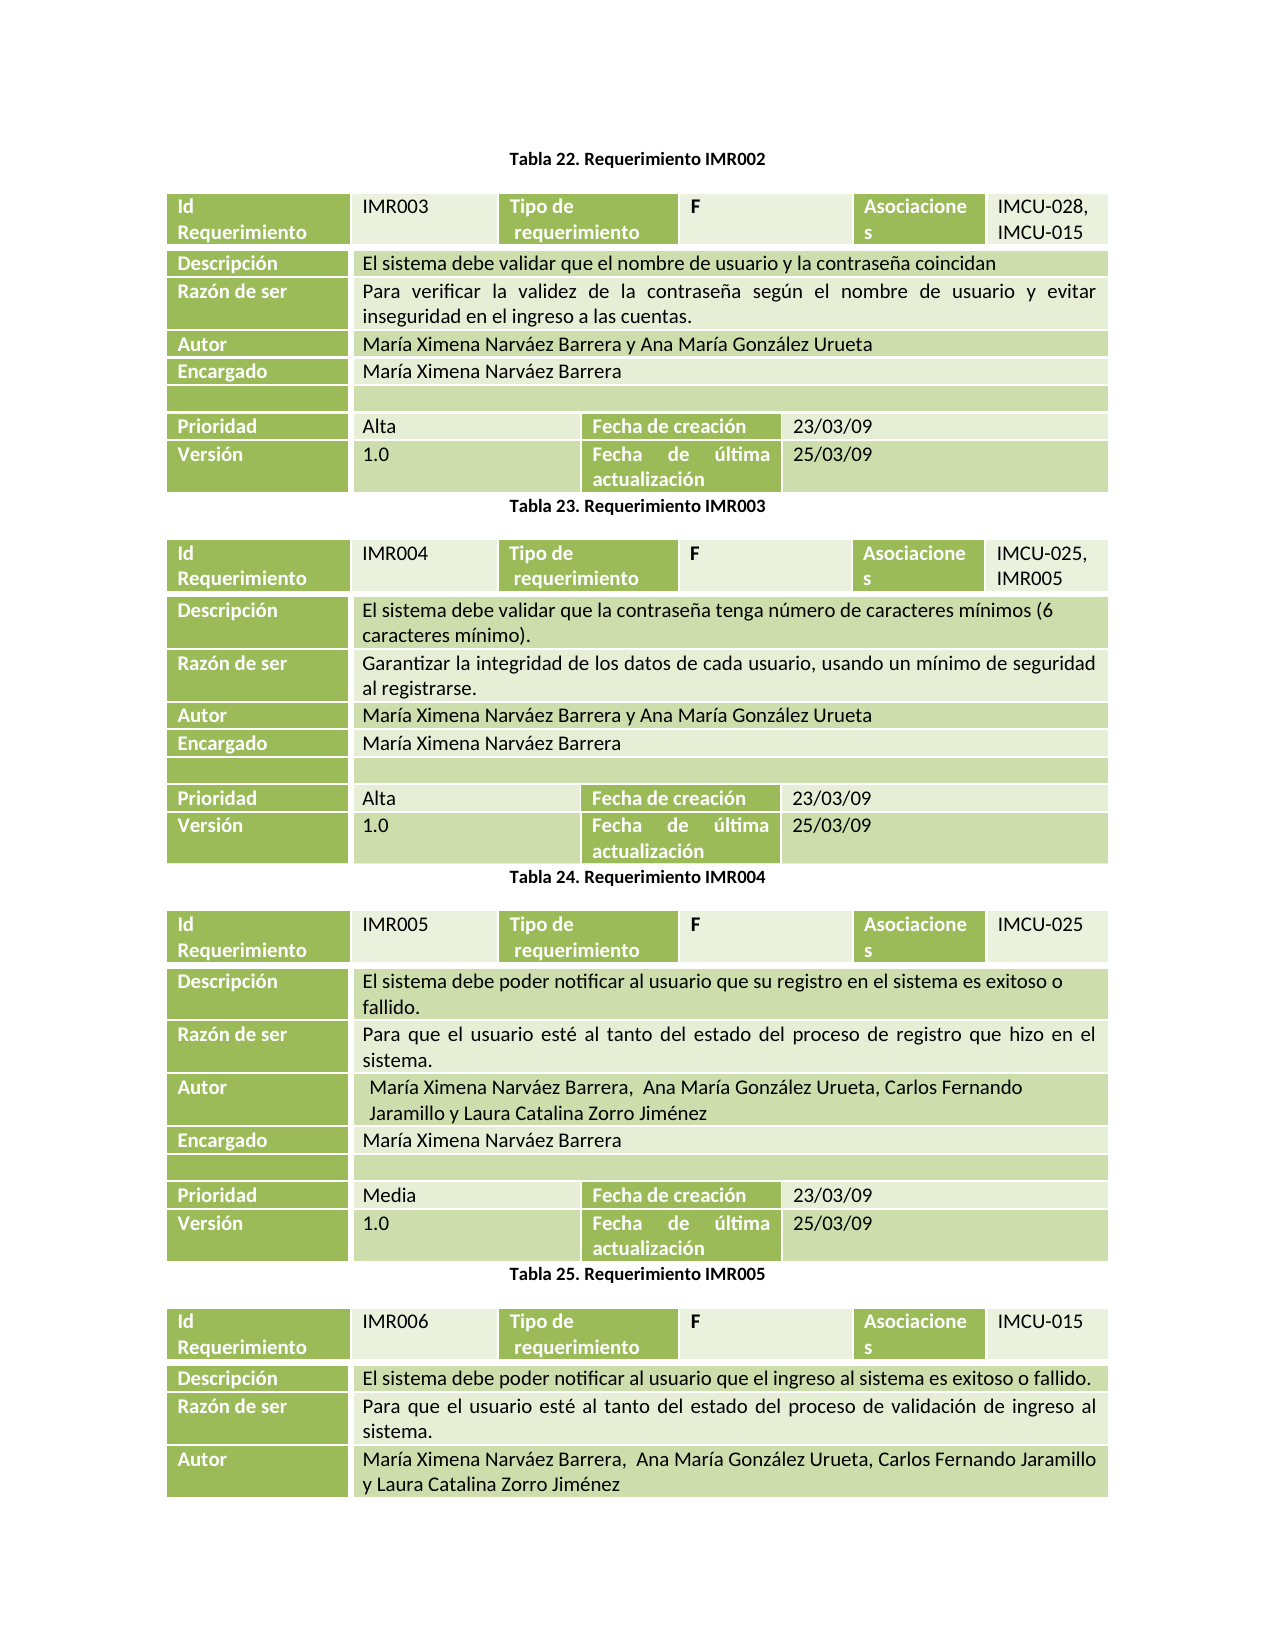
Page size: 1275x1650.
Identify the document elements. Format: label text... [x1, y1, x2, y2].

table_cell Alta [354, 414, 580, 439]
table_cell Razón de ser [167, 1021, 348, 1072]
table_cell Para que el usuario esté al tanto del estado del proceso de registro que hizo en el sistema. [354, 1021, 1108, 1072]
table_cell [354, 758, 1108, 783]
table_header IMR005 [352, 911, 497, 962]
table_cell Fecha de creación [582, 414, 781, 439]
table_cell María Ximena Narváez Barrera y Ana María González Urueta [354, 703, 1108, 728]
table_header Id Requerimiento [167, 911, 350, 962]
table_header Id Requerimiento [167, 194, 350, 244]
table_cell Razón de ser [167, 1393, 348, 1444]
table_header IMR003 [352, 194, 497, 244]
table_header IMCU-028, IMCU-015 [988, 194, 1108, 244]
table_cell Descripción [167, 251, 348, 276]
table_cell 1.0 [354, 441, 580, 492]
table_cell Media [354, 1182, 580, 1208]
table_cell Garantizar la integridad de los datos de cada usuario, usando un mínimo de seguridad al registrarse. [354, 650, 1108, 701]
table_header F [680, 194, 852, 244]
table_header Asociaciones [853, 540, 984, 591]
table_cell Fecha de última actualización [582, 1210, 781, 1261]
table_cell 23/03/09 [782, 414, 1108, 439]
table_cell [354, 1155, 1108, 1180]
table_cell 1.0 [354, 813, 580, 863]
table_cell 23/03/09 [782, 1182, 1108, 1208]
table_cell María Ximena Narváez Barrera, Ana María González Urueta, Carlos Fernando Jaramillo y Laura Catalina Zorro Jiménez [354, 1446, 1108, 1497]
table_header Tipo de requerimiento [499, 911, 678, 962]
table_cell [167, 1155, 348, 1180]
table_header F [680, 540, 851, 591]
table_cell María Ximena Narváez Barrera [354, 359, 1108, 384]
table_cell Autor [167, 1446, 348, 1497]
table_cell Fecha de creación [581, 785, 780, 811]
table_cell Versión [167, 813, 348, 863]
table_cell Autor [167, 703, 348, 728]
table_cell Versión [167, 441, 348, 492]
table_cell Fecha de última actualización [582, 813, 780, 863]
table_cell Para que el usuario esté al tanto del estado del proceso de validación de ingreso al sistema. [354, 1393, 1108, 1444]
table_cell Descripción [167, 1366, 348, 1391]
table_cell [167, 386, 348, 411]
table_cell Razón de ser [167, 650, 348, 701]
table_cell María Ximena Narváez Barrera [354, 730, 1108, 756]
table_header IMR004 [352, 540, 497, 591]
table_cell María Ximena Narváez Barrera, Ana María González Urueta, Carlos Fernando Jaramillo y Laura Catalina Zorro Jiménez [354, 1074, 1108, 1125]
table_cell Descripción [167, 597, 348, 648]
text Tabla 22. Requerimiento IMR002 [177, 148, 1098, 171]
table_header IMCU-025, IMR005 [986, 540, 1108, 591]
table_header Id Requerimiento [167, 1309, 350, 1359]
table_header Asociaciones [854, 911, 985, 962]
table_header Tipo de requerimiento [499, 1309, 678, 1359]
text Tabla 25. Requerimiento IMR005 [177, 1263, 1098, 1286]
table_header IMR006 [352, 1309, 497, 1359]
text Tabla 23. Requerimiento IMR003 [177, 494, 1098, 517]
table_cell Prioridad [167, 785, 348, 811]
table_cell Descripción [167, 969, 348, 1019]
table_cell Autor [167, 331, 348, 356]
table_cell Encargado [167, 1127, 348, 1153]
table_cell Para verificar la validez de la contraseña según el nombre de usuario y evitar inseguridad en el ingreso a las cuentas. [354, 278, 1108, 329]
table_cell Autor [167, 1074, 348, 1125]
table_cell María Ximena Narváez Barrera [354, 1127, 1108, 1153]
table_header Asociaciones [854, 1309, 985, 1359]
table_header Tipo de requerimiento [499, 540, 678, 591]
table_header IMCU-015 [988, 1309, 1108, 1359]
table_cell El sistema debe poder notificar al usuario que su registro en el sistema es exitoso o fallido. [354, 969, 1108, 1019]
table_cell Versión [167, 1210, 348, 1261]
table_cell 1.0 [354, 1210, 580, 1261]
table_cell María Ximena Narváez Barrera y Ana María González Urueta [354, 331, 1108, 356]
table_cell [167, 758, 348, 783]
table_header Asociaciones [854, 194, 985, 244]
table_header Tipo de requerimiento [499, 194, 678, 244]
table_cell Encargado [167, 359, 348, 384]
table_cell Alta [354, 785, 580, 811]
table_cell 25/03/09 [783, 1210, 1108, 1261]
table_header F [680, 1309, 852, 1359]
table_cell 25/03/09 [782, 813, 1108, 863]
table_header Id Requerimiento [167, 540, 350, 591]
table_cell El sistema debe validar que la contraseña tenga número de caracteres mínimos (6 caracteres mínimo). [354, 597, 1108, 648]
table_cell Encargado [167, 730, 348, 756]
table_header F [680, 911, 852, 962]
table_cell 25/03/09 [783, 441, 1108, 492]
text Tabla 24. Requerimiento IMR004 [177, 866, 1098, 888]
table_header IMCU-025 [988, 911, 1108, 962]
table_cell [354, 386, 1108, 411]
table_cell Fecha de última actualización [582, 441, 781, 492]
table_cell Prioridad [167, 1182, 348, 1208]
table_cell Fecha de creación [582, 1182, 781, 1208]
table_cell El sistema debe validar que el nombre de usuario y la contraseña coincidan [354, 251, 1108, 276]
table_cell Razón de ser [167, 278, 348, 329]
table_cell El sistema debe poder notificar al usuario que el ingreso al sistema es exitoso o fallido. [354, 1366, 1108, 1391]
table_cell Prioridad [167, 414, 348, 439]
table_cell 23/03/09 [782, 785, 1108, 811]
